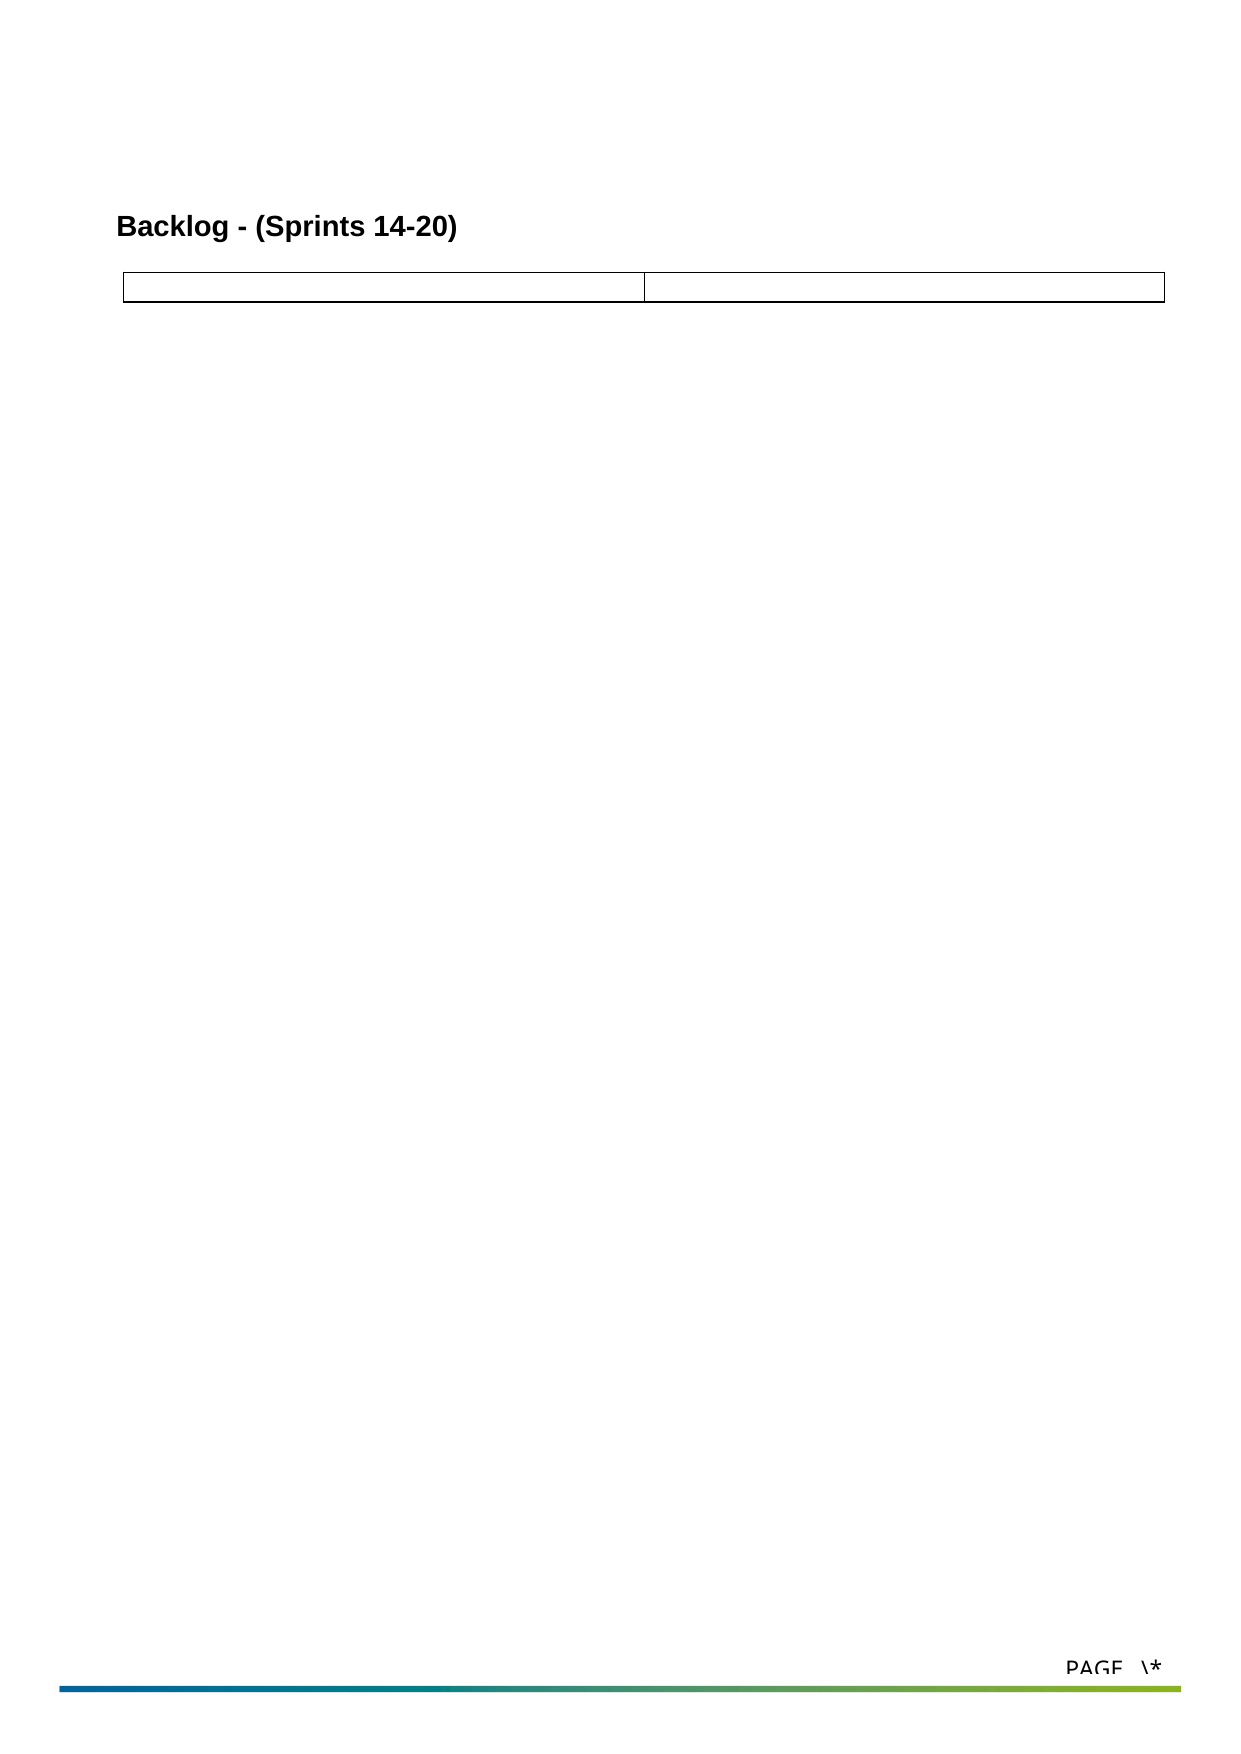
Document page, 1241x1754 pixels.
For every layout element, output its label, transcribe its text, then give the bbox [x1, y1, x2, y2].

picture [0, 1680, 1240, 1752]
text Backlog - (Sprints 14-20) [116, 209, 1178, 243]
table_header [124, 273, 644, 301]
table_header [645, 273, 1164, 301]
